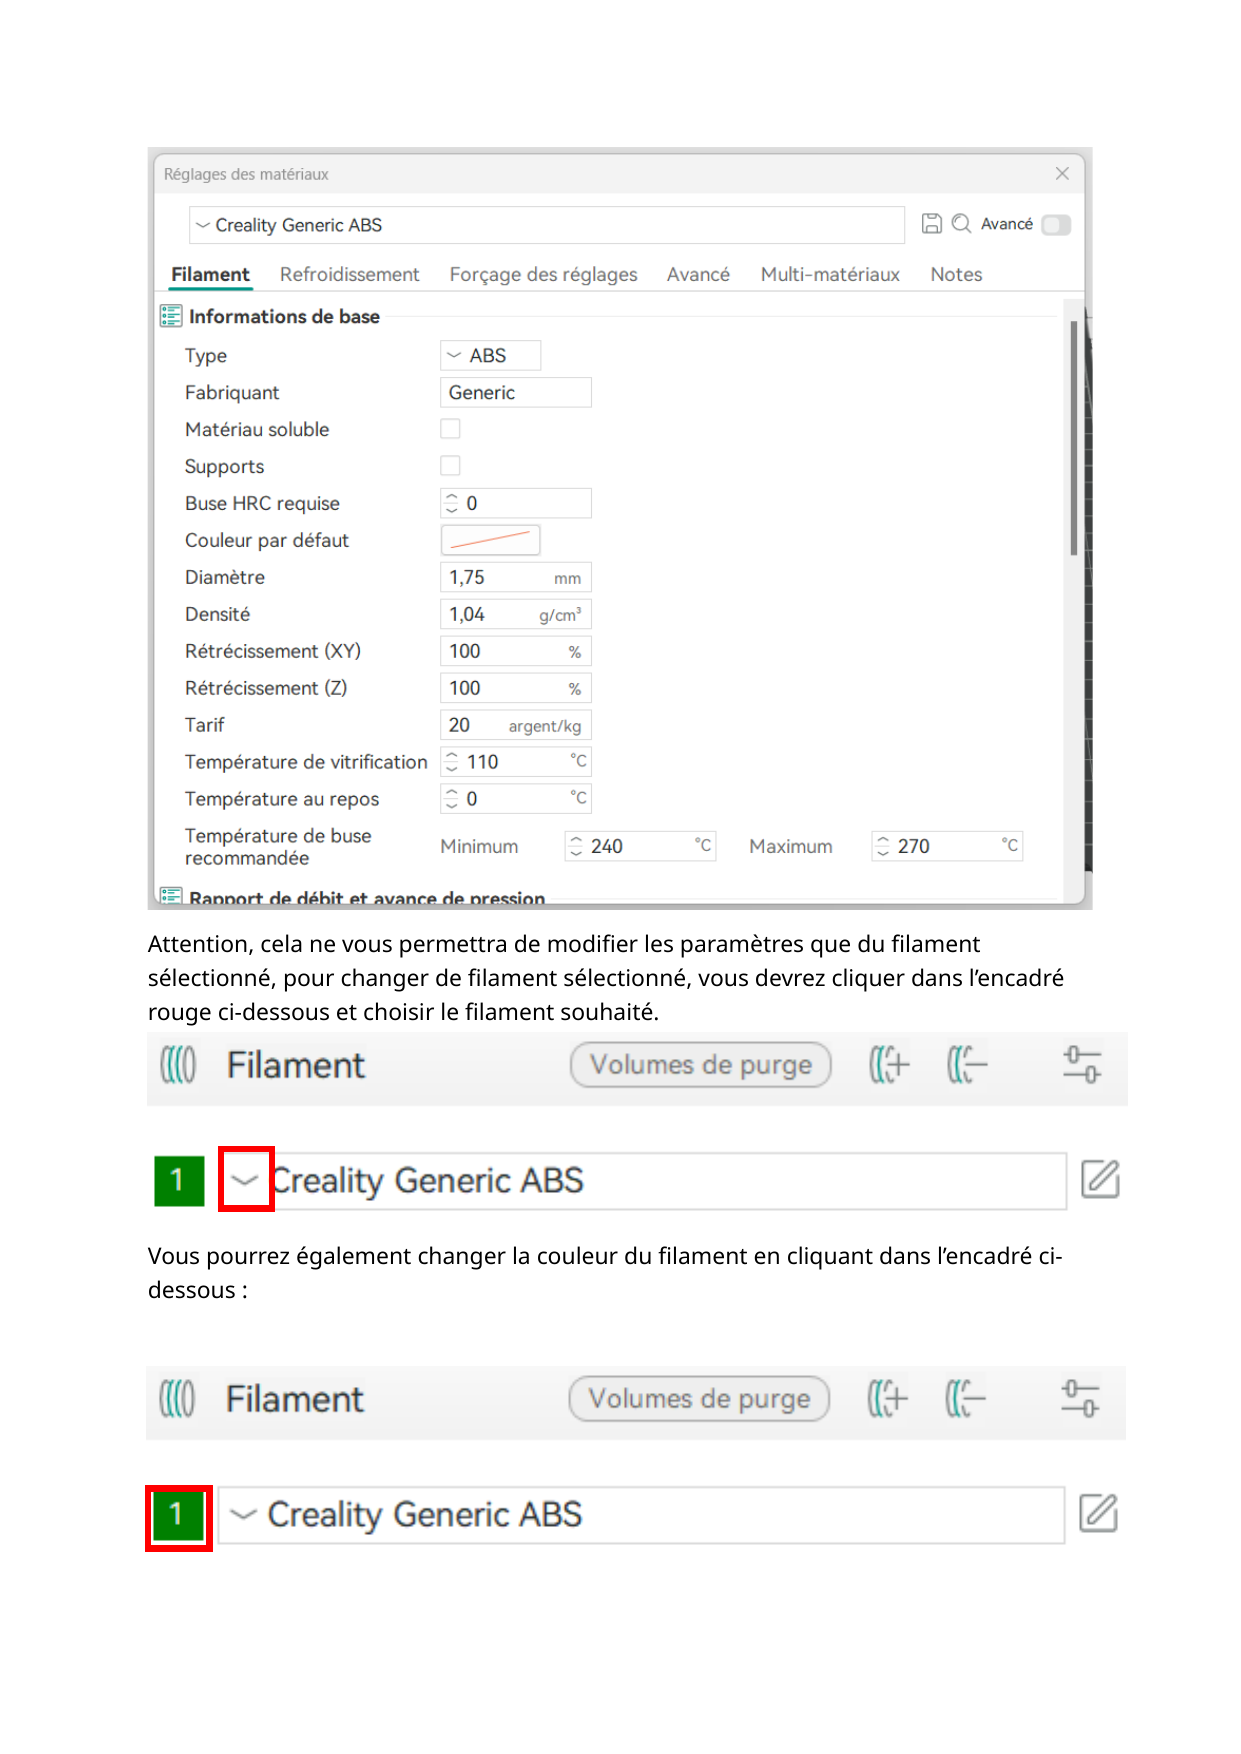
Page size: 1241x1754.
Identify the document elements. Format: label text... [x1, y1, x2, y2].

text Attention, cela ne vous permettra de modifier les paramètres que du filament sélectionné, pour changer de filament sélectionné, vous devrez cliquer dans l’encadré rouge ci-dessous et choisir le filament souhaité. [148, 928, 1093, 1027]
picture [147, 147, 1093, 910]
picture [147, 1032, 1128, 1219]
picture [151, 1492, 206, 1545]
text Vous pourrez également changer la couleur du filament en cliquant dans l’encadré ci-dessous : [148, 1219, 1093, 1305]
picture [146, 1366, 1126, 1553]
